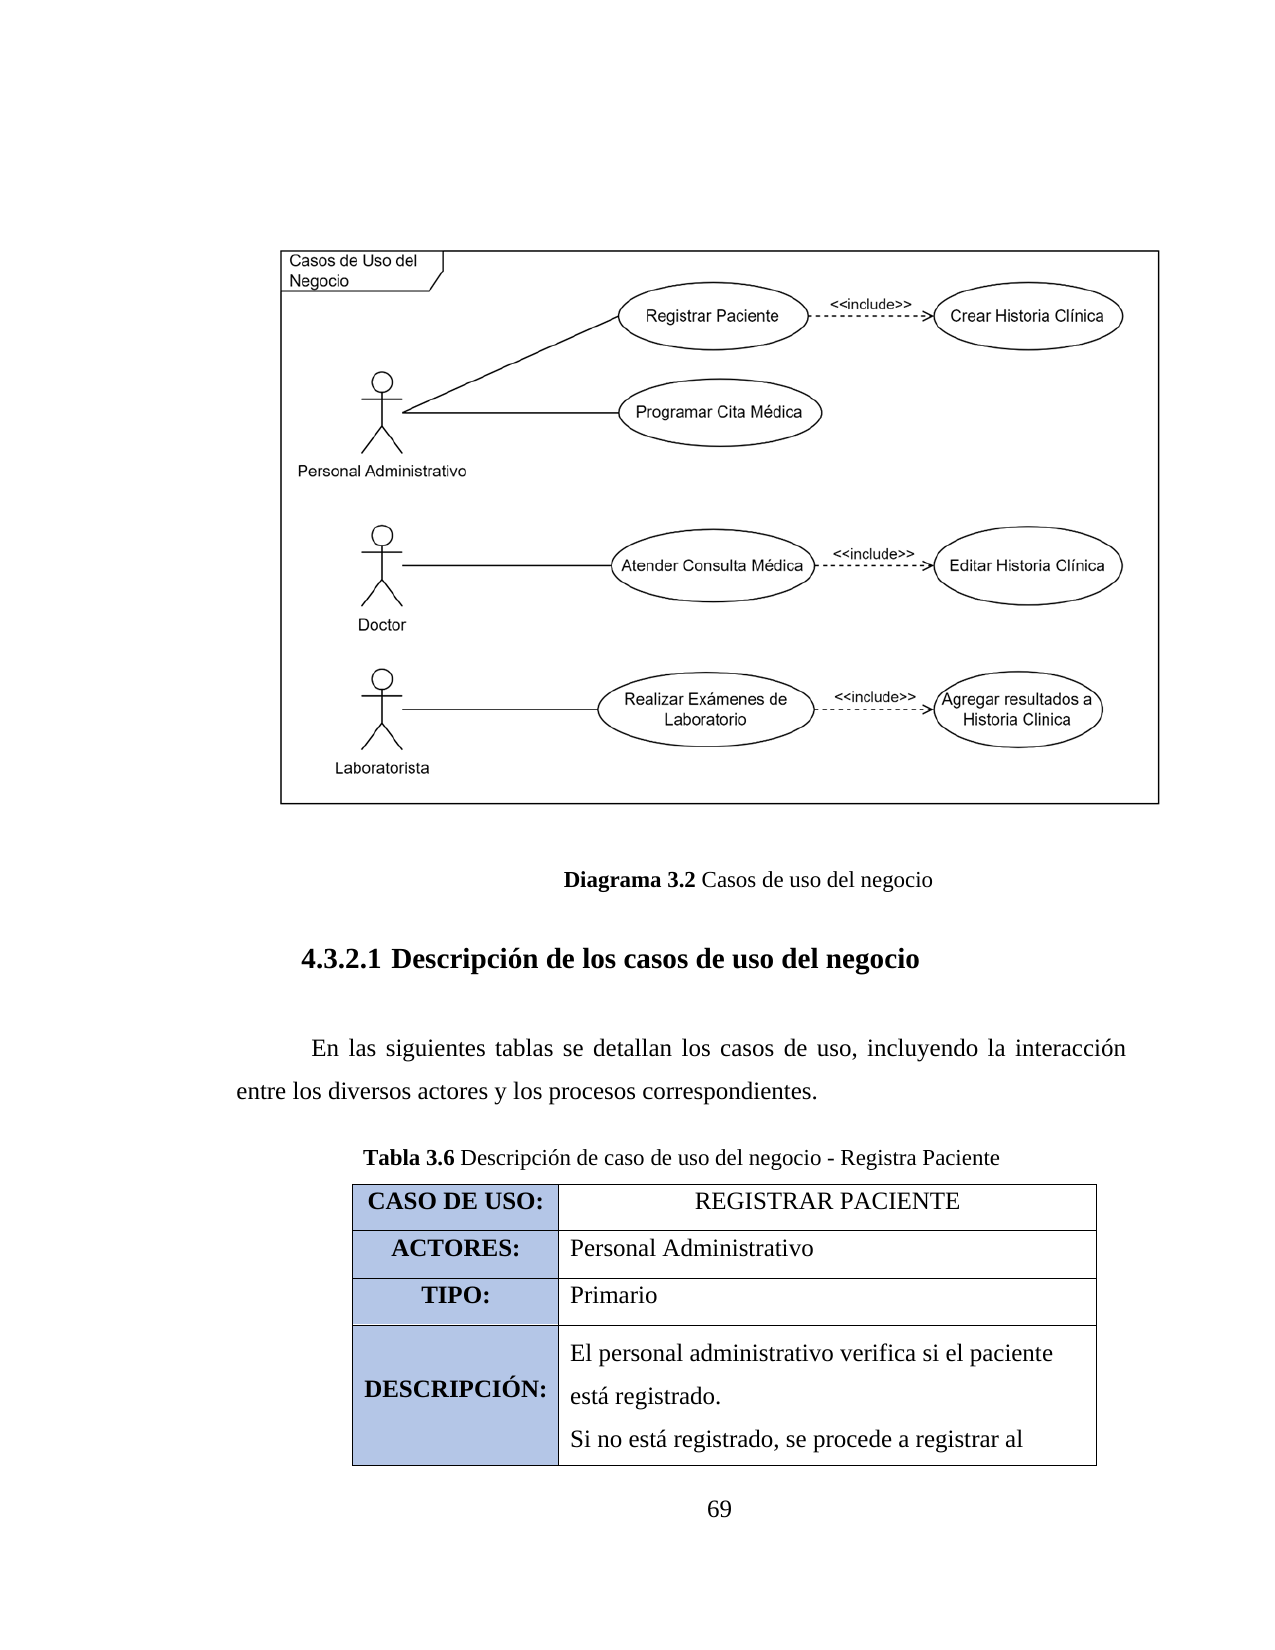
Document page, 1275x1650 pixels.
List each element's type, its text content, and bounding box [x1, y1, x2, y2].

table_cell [559, 1326, 1096, 1465]
picture [266, 236, 1174, 819]
table_cell ACTORES: [353, 1231, 558, 1278]
table_cell Personal Administrativo [559, 1231, 1096, 1278]
table_cell TIPO: [353, 1279, 558, 1324]
text Tabla 3.6 Descripción de caso de uso del negocio - Registra Paciente [236, 1144, 1127, 1171]
table_cell Primario [559, 1279, 1096, 1324]
table_cell DESCRIPCIÓN: [353, 1326, 558, 1465]
table_header CASO DE USO: [353, 1185, 558, 1230]
subtitle Descripción de los casos de uso del negocio [236, 833, 1127, 974]
text En las siguientes tablas se detallan los casos de uso, incluyendo la interacción entre los diversos actores y los procesos correspondientes. [236, 1033, 1127, 1105]
table_header REGISTRAR PACIENTE [559, 1185, 1096, 1230]
